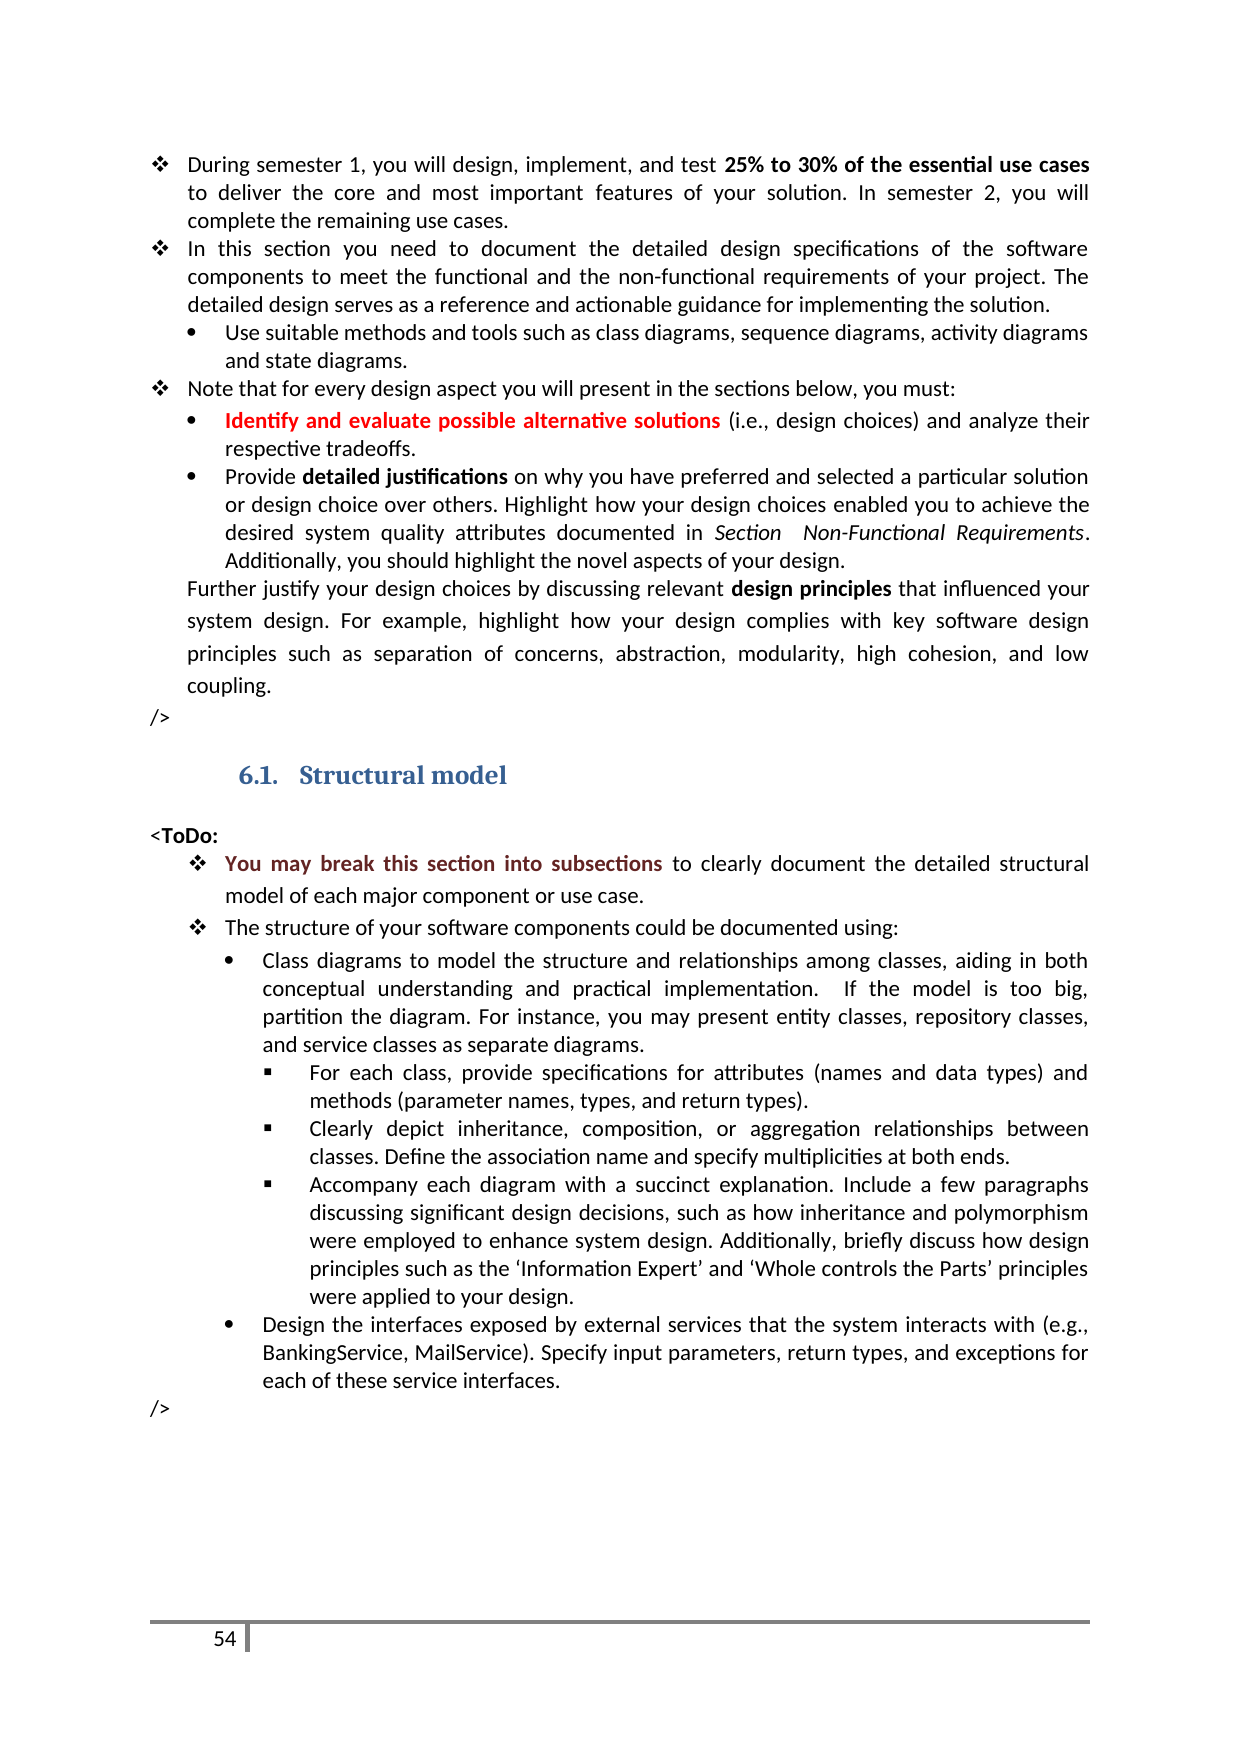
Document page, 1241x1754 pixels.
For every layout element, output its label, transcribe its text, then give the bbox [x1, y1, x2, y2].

list Use suitable methods and tools such as class diagrams, sequence diagrams, activity diagrams and state diagrams. [187, 318, 1090, 374]
list In this section you need to document the detailed design specifications of the software components to meet the functional and the non-functional requirements of your project. The detailed design serves as a reference and actionable guidance for implementing the solution. [150, 234, 1090, 318]
text /> [150, 1394, 1090, 1422]
list Accompany each diagram with a succinct explanation. Include a few paragraphs discussing significant design decisions, such as how inheritance and polymorphism were employed to enhance system design. Additionally, briefly discuss how design principles such as the ‘Information Expert’ and ‘Whole controls the Parts’ principles were applied to your design. [262, 1170, 1090, 1310]
list Class diagrams to model the structure and relationships among classes, aiding in both conceptual understanding and practical implementation. If the model is too big, partition the diagram. For instance, you may present entity classes, repository classes, and service classes as separate diagrams. [225, 946, 1090, 1058]
list Note that for every design aspect you will present in the sections below, you must: [150, 374, 1090, 402]
list Clearly depict inheritance, composition, or aggregation relationships between classes. Define the association name and specify multiplicities at both ends. [262, 1114, 1090, 1170]
list Design the interfaces exposed by external services that the system interacts with (e.g., BankingService, MailService). Specify input parameters, return types, and exceptions for each of these service interfaces. [225, 1310, 1090, 1394]
list Identify and evaluate possible alternative solutions (i.e., design choices) and analyze their respective tradeoffs. [187, 406, 1090, 462]
text /> [150, 703, 1090, 731]
subtitle Structural model [239, 760, 1090, 792]
text <ToDo: [150, 821, 1090, 849]
list Provide detailed justifications on why you have preferred and selected a particular solution or design choice over others. Highlight how your design choices enabled you to achieve the desired system quality attributes documented in Section ‎3.2 Non-Functional Requirements. Additionally, you should highlight the novel aspects of your design. [187, 462, 1090, 574]
list You may break this section into subsections to clearly document the detailed structural model of each major component or use case. [187, 849, 1090, 909]
list During semester 1, you will design, implement, and test 25% to 30% of the essential use cases to deliver the core and most important features of your solution. In semester 2, you will complete the remaining use cases. [150, 150, 1090, 234]
list Further justify your design choices by discussing relevant design principles that influenced your system design. For example, highlight how your design complies with key software design principles such as separation of concerns, abstraction, modularity, high cohesion, and low coupling. [187, 574, 1090, 699]
list For each class, provide specifications for attributes (names and data types) and methods (parameter names, types, and return types). [262, 1058, 1090, 1114]
list The structure of your software components could be documented using: [187, 913, 1090, 942]
